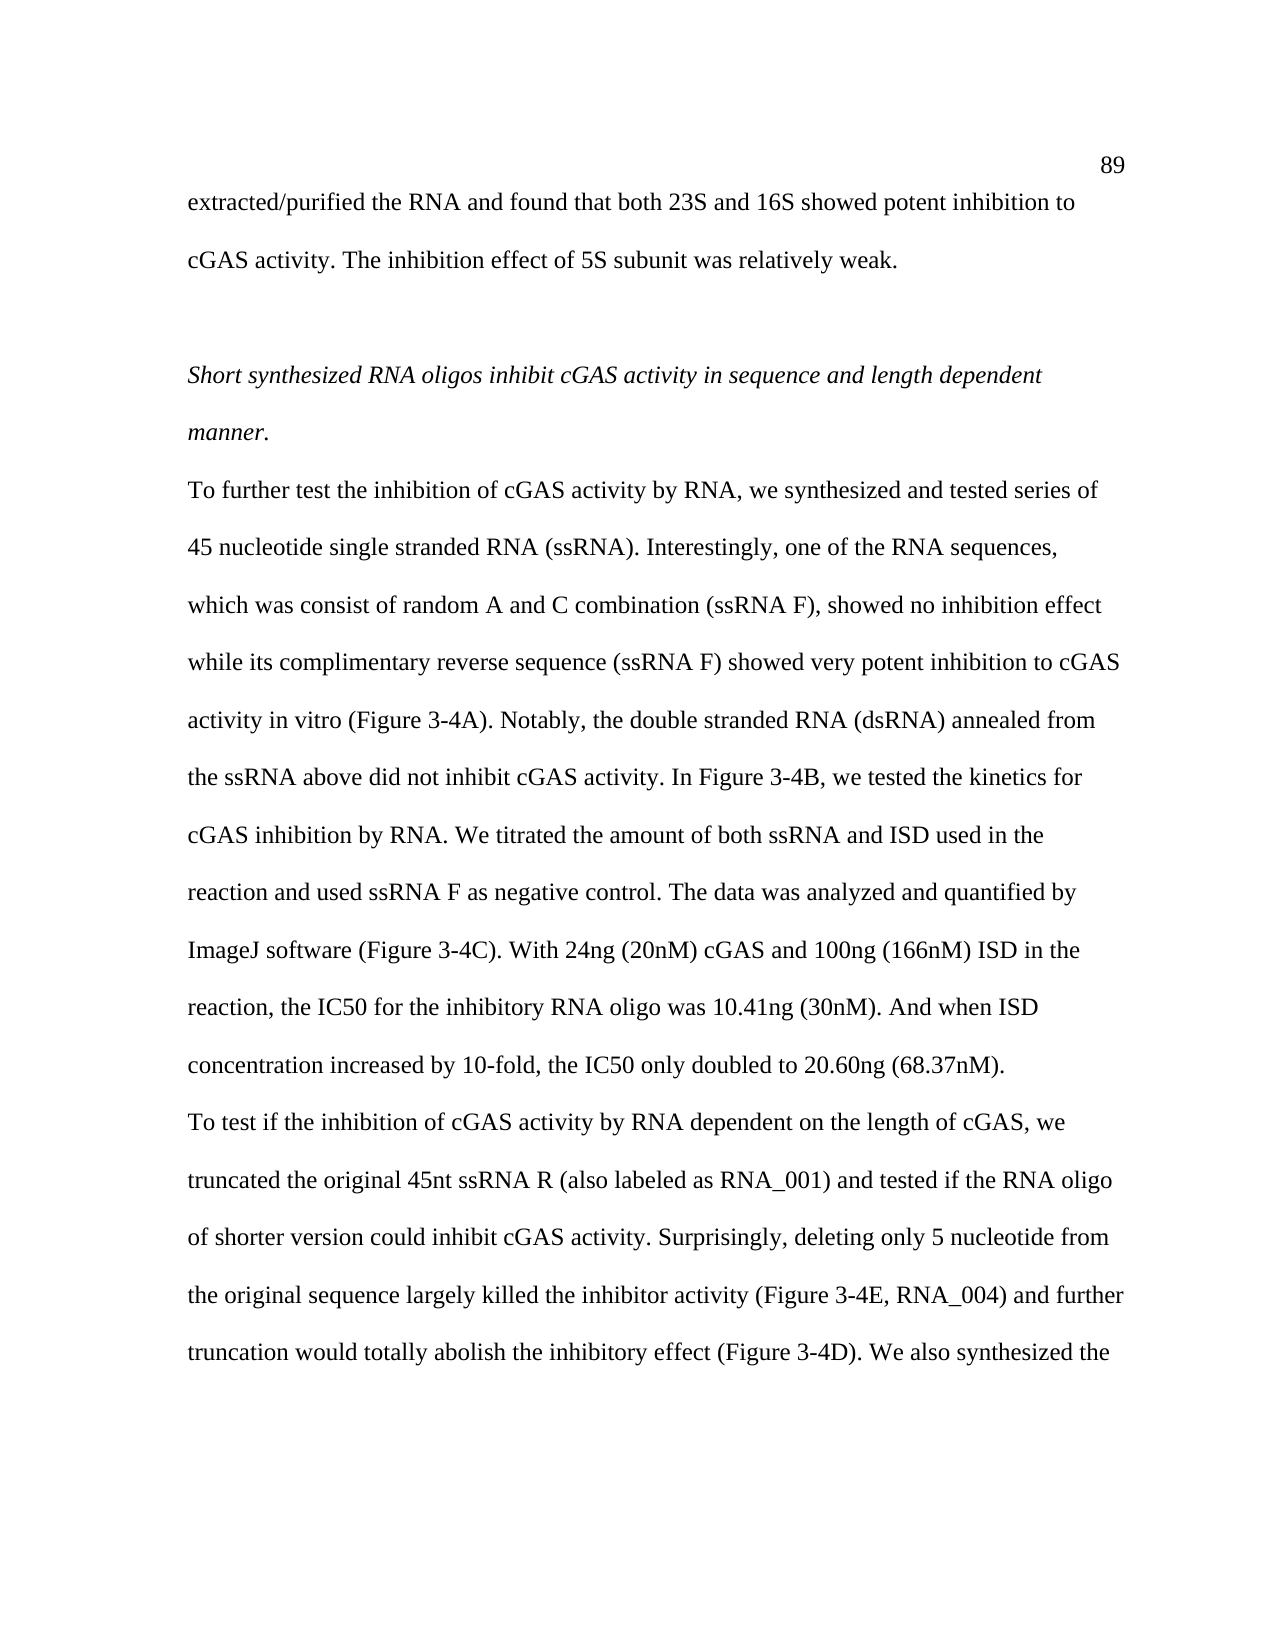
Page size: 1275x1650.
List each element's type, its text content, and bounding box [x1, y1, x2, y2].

text Short synthesized RNA oligos inhibit cGAS activity in sequence and length dependent manner. [187, 360, 1125, 446]
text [187, 187, 1125, 274]
text To further test the inhibition of cGAS activity by RNA, we synthesized and tested series of 45 nucleotide single stranded RNA (ssRNA). Interestingly, one of the RNA sequences, which was consist of random A and C combination (ssRNA F), showed no inhibition effect while its complimentary reverse sequence (ssRNA F) showed very potent inhibition to cGAS activity in vitro (Figure 3-4A). Notably, the double stranded RNA (dsRNA) annealed from the ssRNA above did not inhibit cGAS activity. In Figure 3-4B, we tested the kinetics for cGAS inhibition by RNA. We titrated the amount of both ssRNA and ISD used in the reaction and used ssRNA F as negative control. The data was analyzed and quantified by ImageJ software (Figure 3-4C). With 24ng (20nM) cGAS and 100ng (166nM) ISD in the reaction, the IC50 for the inhibitory RNA oligo was 10.41ng (30nM). And when ISD concentration increased by 10-fold, the IC50 only doubled to 20.60ng (68.37nM). [187, 475, 1125, 1079]
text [187, 1107, 1125, 1366]
